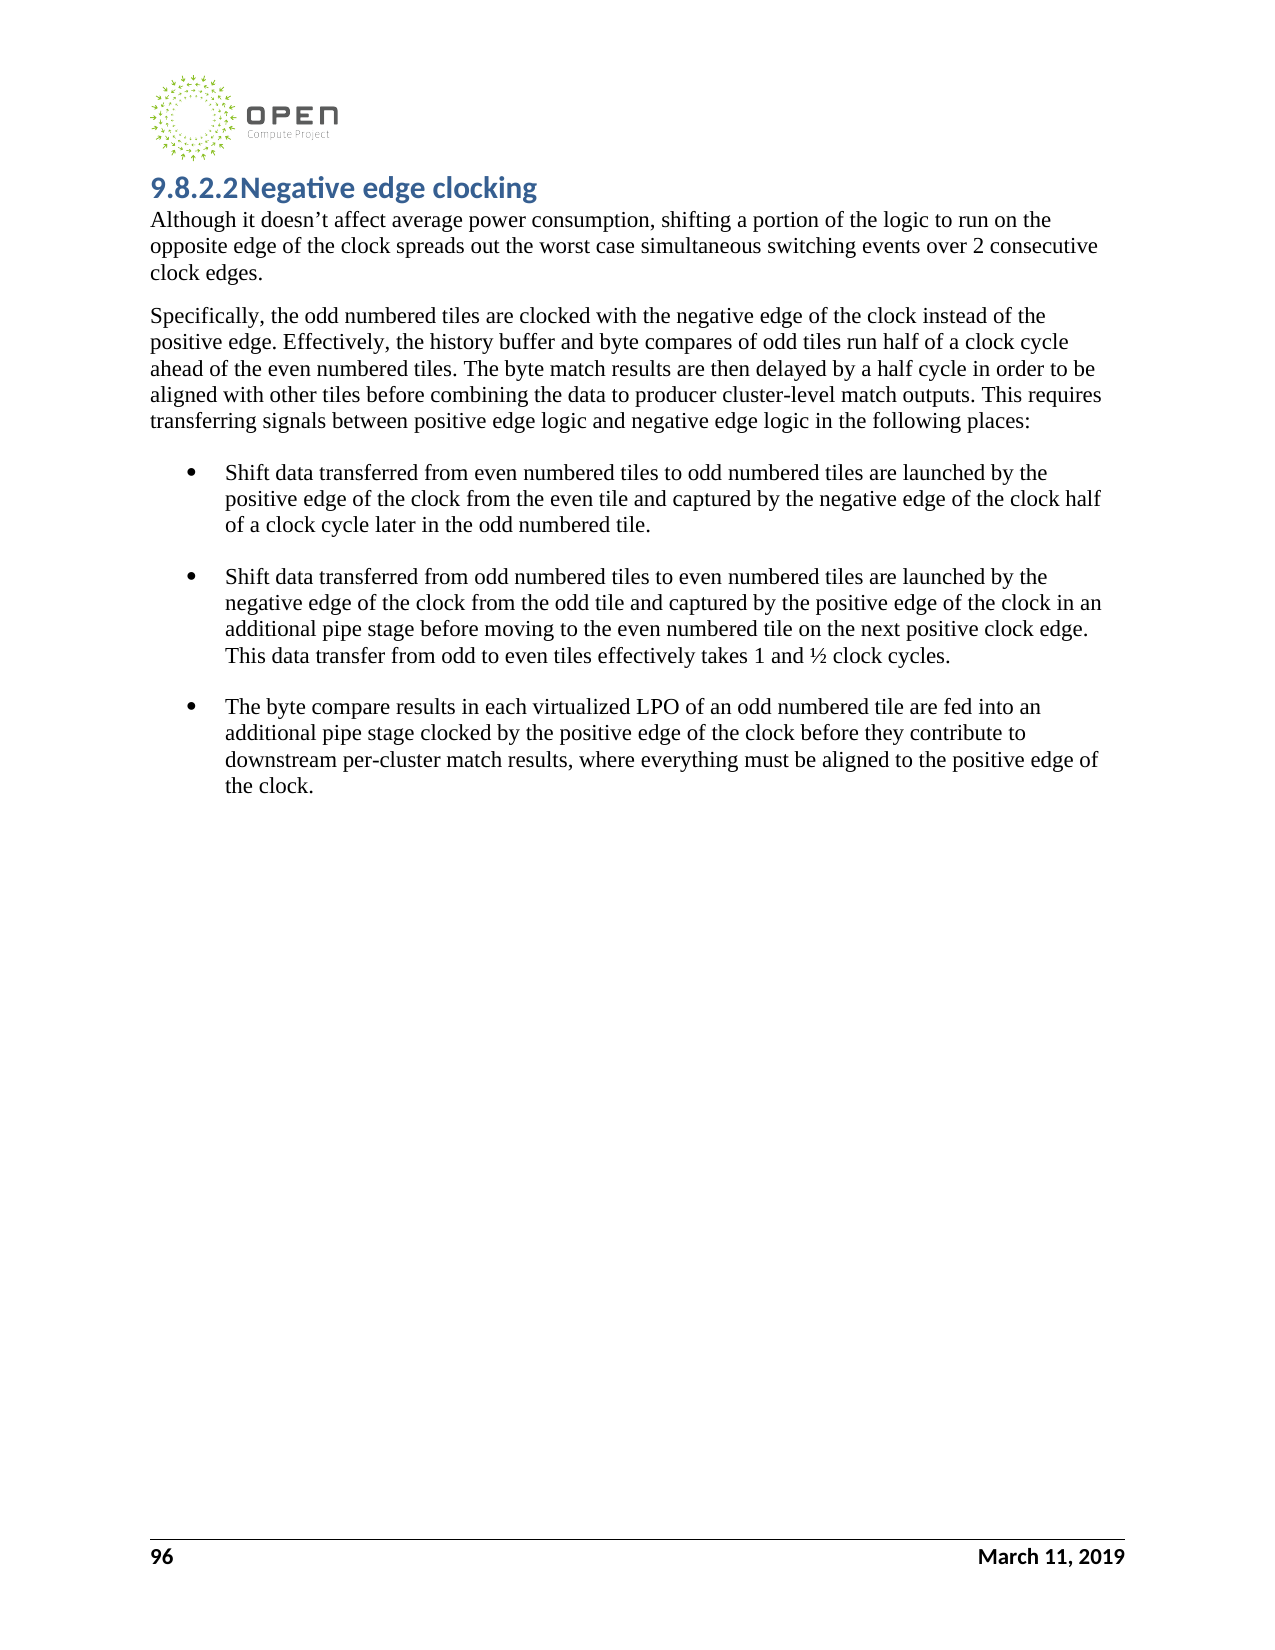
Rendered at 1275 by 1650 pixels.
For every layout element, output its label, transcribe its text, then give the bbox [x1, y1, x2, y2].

text Although it doesn’t affect average power consumption, shifting a portion of the logic to run on the opposite edge of the clock spreads out the worst case simultaneous switching events over 2 consecutive clock edges. [150, 206, 1125, 285]
subtitle Negative edge clocking [150, 168, 1125, 206]
text Specifically, the odd numbered tiles are clocked with the negative edge of the clock instead of the positive edge. Effectively, the history buffer and byte compares of odd tiles run half of a clock cycle ahead of the even numbered tiles. The byte match results are then delayed by a half cycle in order to be aligned with other tiles before combining the data to producer cluster-level match outputs. This requires transferring signals between positive edge logic and negative edge logic in the following places: [150, 302, 1125, 434]
picture [150, 75, 338, 168]
list Shift data transferred from odd numbered tiles to even numbered tiles are launched by the negative edge of the clock from the odd tile and captured by the positive edge of the clock in an additional pipe stage before moving to the even numbered tile on the next positive clock edge. This data transfer from odd to even tiles effectively takes 1 and ½ clock cycles. [187, 563, 1125, 668]
list Shift data transferred from even numbered tiles to odd numbered tiles are launched by the positive edge of the clock from the even tile and captured by the negative edge of the clock half of a clock cycle later in the odd numbered tile. [187, 459, 1125, 538]
list The byte compare results in each virtualized LPO of an odd numbered tile are fed into an additional pipe stage clocked by the positive edge of the clock before they contribute to downstream per-cluster match results, where everything must be aligned to the positive edge of the clock. [187, 693, 1125, 798]
